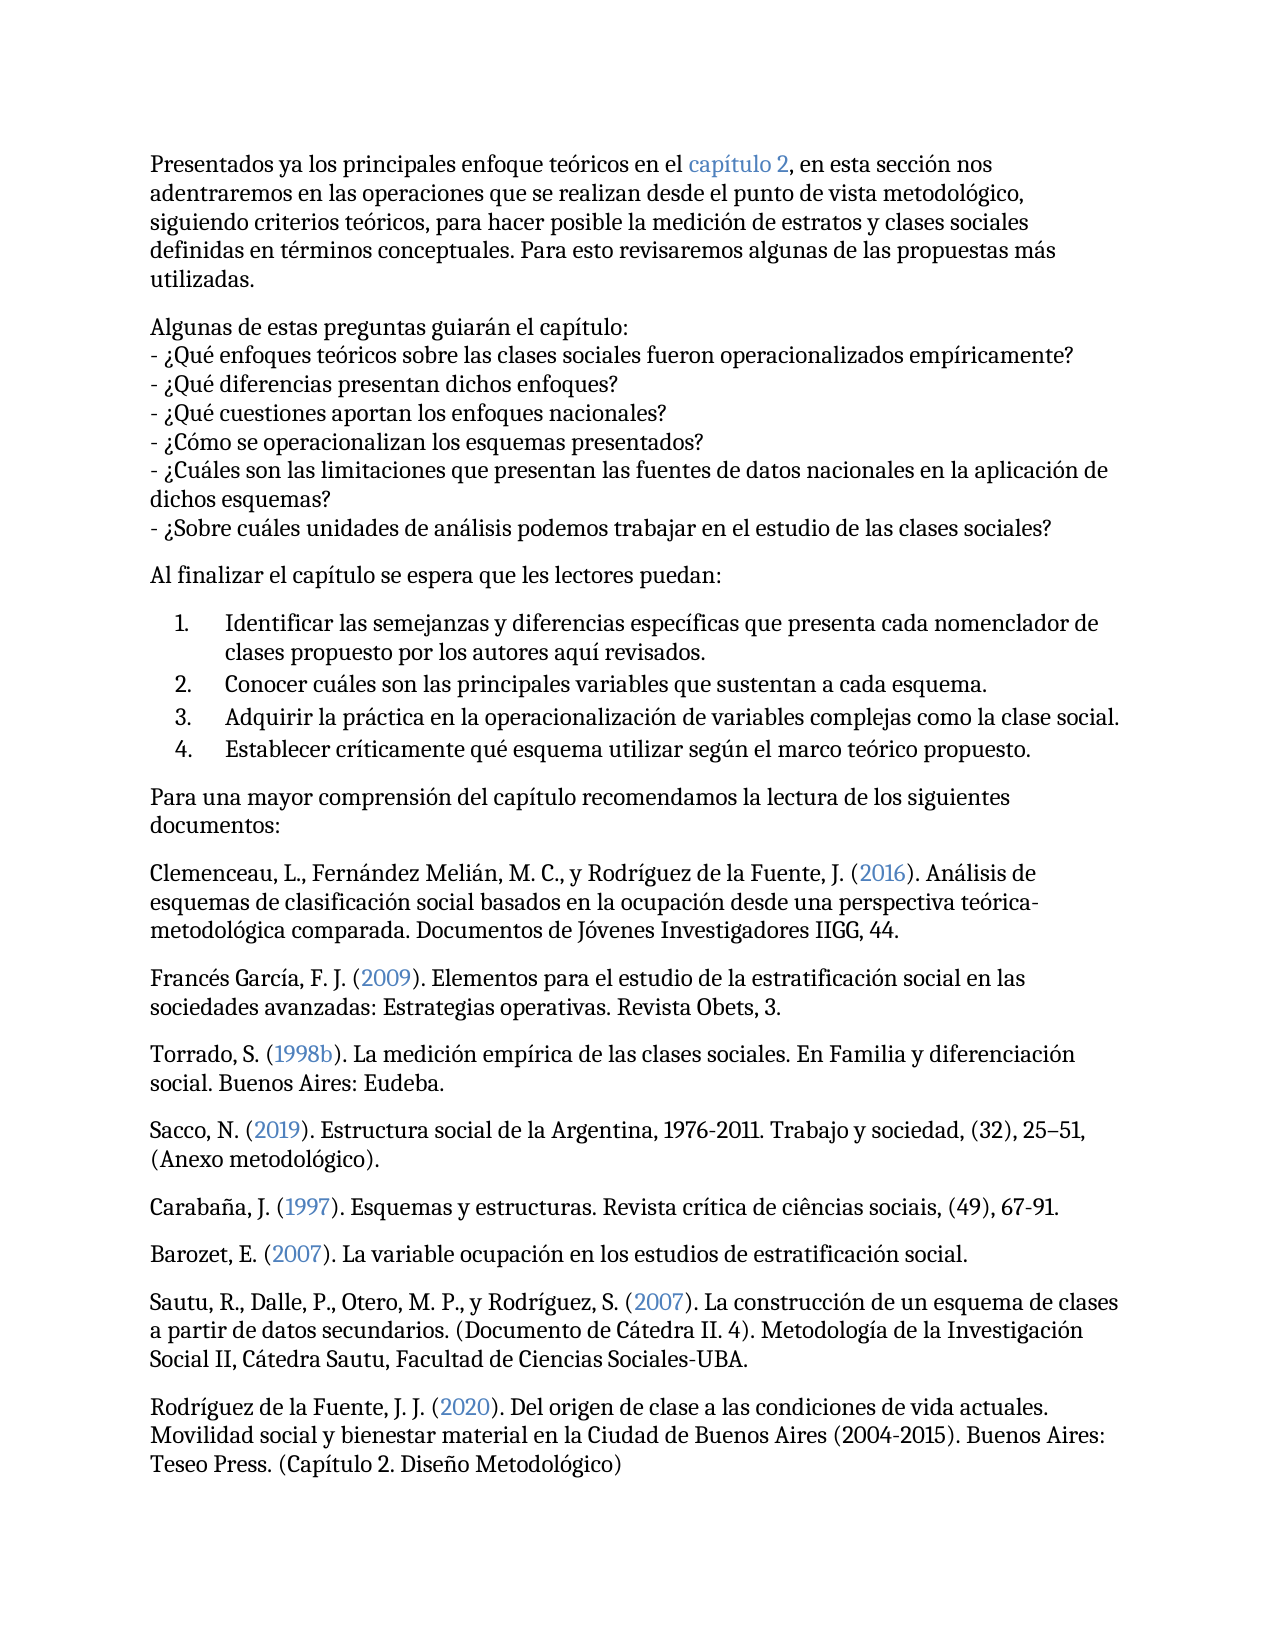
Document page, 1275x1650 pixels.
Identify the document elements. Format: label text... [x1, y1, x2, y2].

list Conocer cuáles son las principales variables que sustentan a cada esquema. [175, 670, 1125, 699]
text Presentados ya los principales enfoque teóricos en el capítulo 2, en esta sección nos adentraremos en las operaciones que se realizan desde el punto de vista metodológico, siguiendo criterios teóricos, para hacer posible la medición de estratos y clases sociales definidas en términos conceptuales. Para esto revisaremos algunas de las propuestas más utilizadas. [150, 150, 1125, 294]
list Identificar las semejanzas y diferencias específicas que presenta cada nomenclador de clases propuesto por los autores aquí revisados. [175, 609, 1125, 666]
text Algunas de estas preguntas guiarán el capítulo: - ¿Qué enfoques teóricos sobre las clases sociales fueron operacionalizados empíricamente? - ¿Qué diferencias presentan dichos enfoques? - ¿Qué cuestiones aportan los enfoques nacionales? - ¿Cómo se operacionalizan los esquemas presentados? - ¿Cuáles son las limitaciones que presentan las fuentes de datos nacionales en la aplicación de dichos esquemas? - ¿Sobre cuáles unidades de análisis podemos trabajar en el estudio de las clases sociales? [150, 312, 1125, 542]
list Adquirir la práctica en la operacionalización de variables complejas como la clase social. [175, 702, 1125, 731]
text Carabaña, J. (1997). Esquemas y estructuras. Revista crítica de ciências sociais, (49), 67-91. [150, 1192, 1125, 1221]
text Al finalizar el capítulo se espera que les lectores puedan: [150, 561, 1125, 590]
text Rodríguez de la Fuente, J. J. (2020). Del origen de clase a las condiciones de vida actuales. Movilidad social y bienestar material en la Ciudad de Buenos Aires (2004-2015). Buenos Aires: Teseo Press. (Capítulo 2. Diseño Metodológico) [150, 1392, 1125, 1479]
text Sacco, N. (2019). Estructura social de la Argentina, 1976-2011. Trabajo y sociedad, (32), 25–51, (Anexo metodológico). [150, 1116, 1125, 1174]
text Para una mayor comprensión del capítulo recomendamos la lectura de los siguientes documentos: [150, 782, 1125, 840]
text Clemenceau, L., Fernández Melián, M. C., y Rodríguez de la Fuente, J. (2016). Análisis de esquemas de clasificación social basados en la ocupación desde una perspectiva teórica-metodológica comparada. Documentos de Jóvenes Investigadores IIGG, 44. [150, 859, 1125, 945]
text Francés García, F. J. (2009). Elementos para el estudio de la estratificación social en las sociedades avanzadas: Estrategias operativas. Revista Obets, 3. [150, 964, 1125, 1021]
text Barozet, E. (2007). La variable ocupación en los estudios de estratificación social. [150, 1240, 1125, 1269]
list Establecer críticamente qué esquema utilizar según el marco teórico propuesto. [175, 735, 1125, 764]
text Sautu, R., Dalle, P., Otero, M. P., y Rodríguez, S. (2007). La construcción de un esquema de clases a partir de datos secundarios. (Documento de Cátedra II. 4). Metodología de la Investigación Social II, Cátedra Sautu, Facultad de Ciencias Sociales-UBA. [150, 1287, 1125, 1374]
text Torrado, S. (1998b). La medición empírica de las clases sociales. En Familia y diferenciación social. Buenos Aires: Eudeba. [150, 1040, 1125, 1097]
